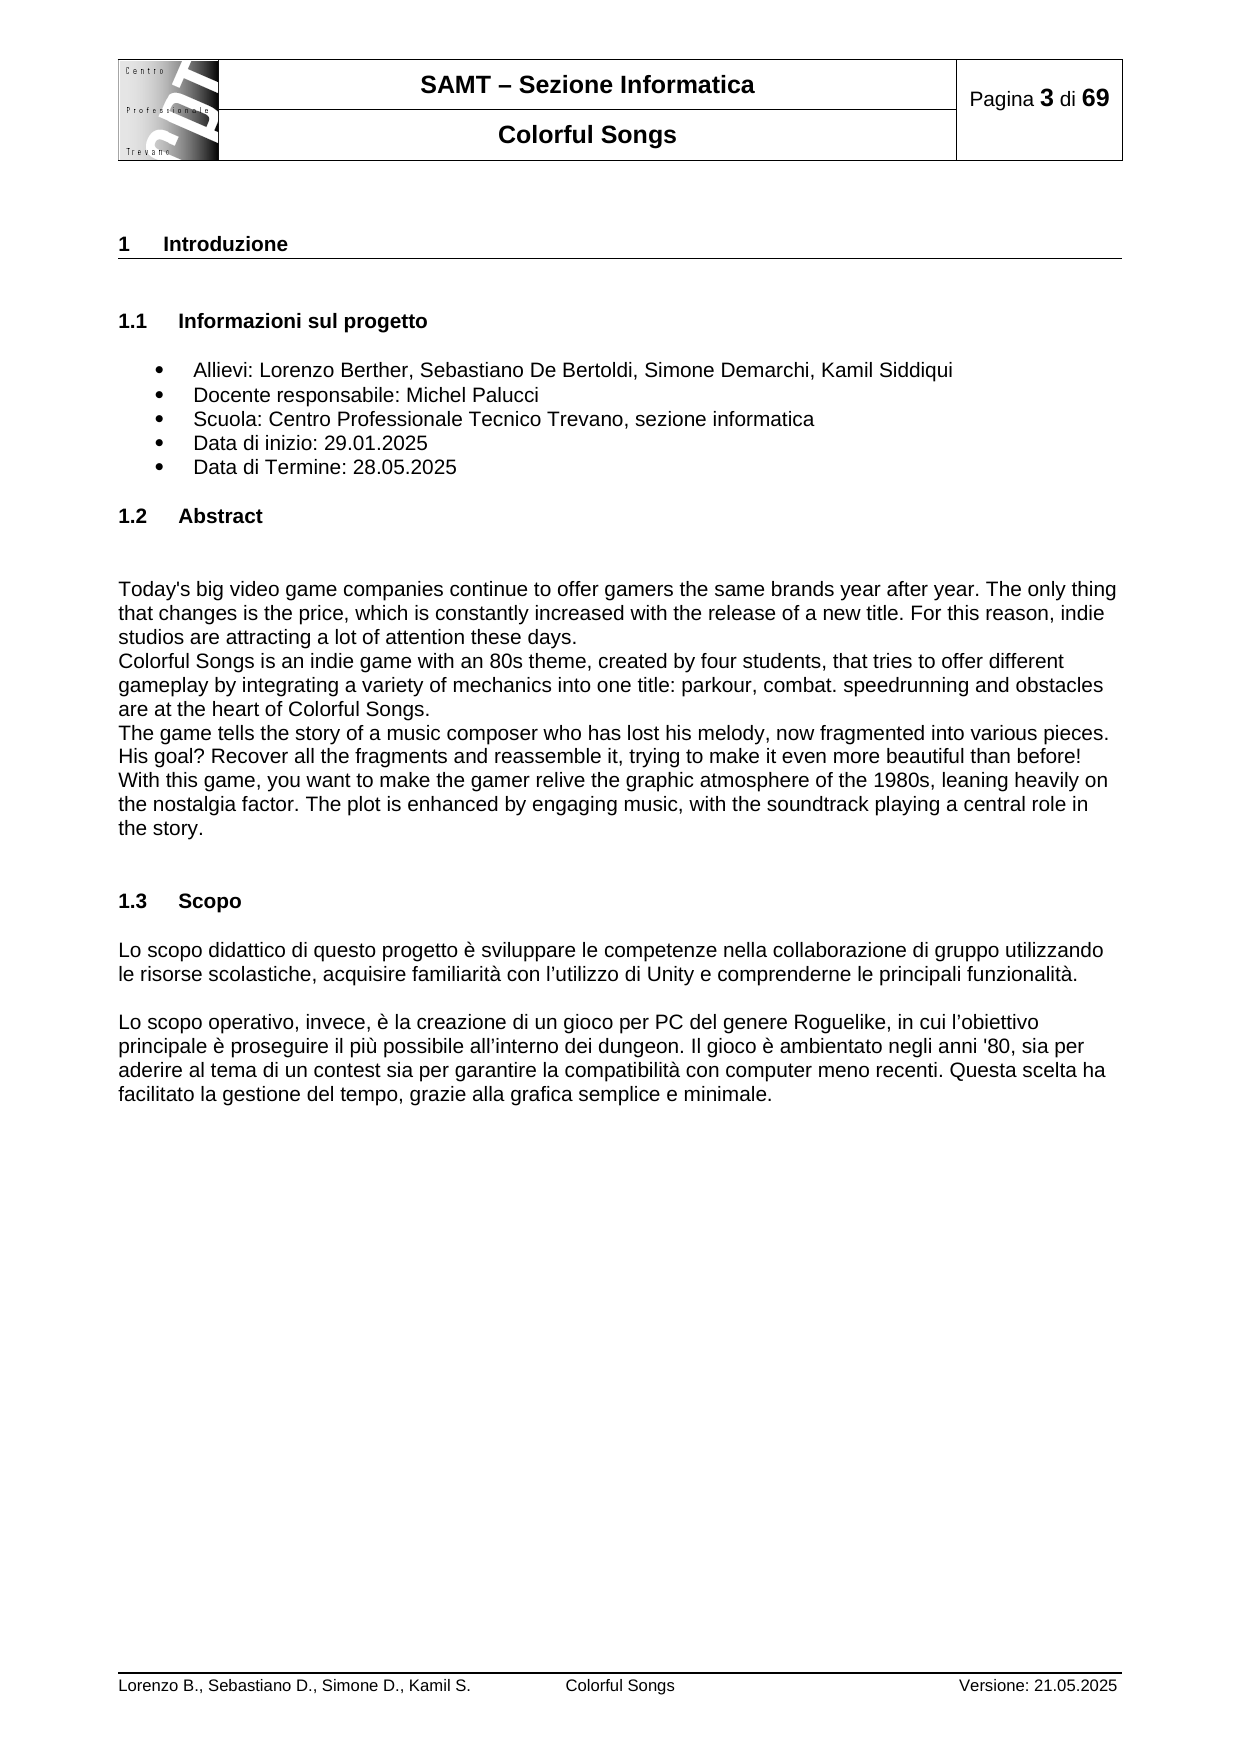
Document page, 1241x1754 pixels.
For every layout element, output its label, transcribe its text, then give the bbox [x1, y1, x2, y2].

list Allievi: Lorenzo Berther, Sebastiano De Bertoldi, Simone Demarchi, Kamil Siddiqui [156, 358, 1122, 382]
text Today's big video game companies continue to offer gamers the same brands year after year. The only thing that changes is the price, which is constantly increased with the release of a new title. For this reason, indie studios are attracting a lot of attention these days. [118, 577, 1122, 648]
list Docente responsabile: Michel Palucci [156, 382, 1122, 406]
text Lo scopo operativo, invece, è la creazione di un gioco per PC del genere Roguelike, in cui l’obiettivo principale è proseguire il più possibile all’interno dei dungeon. Il gioco è ambientato negli anni '80, sia per aderire al tema di un contest sia per garantire la compatibilità con computer meno recenti. Questa scelta ha facilitato la gestione del tempo, grazie alla grafica semplice e minimale. [118, 1010, 1122, 1106]
text The game tells the story of a music composer who has lost his melody, now fragmented into various pieces. His goal? Recover all the fragments and reassemble it, trying to make it even more beautiful than before! [118, 720, 1122, 768]
subtitle Abstract [118, 504, 1122, 528]
text Colorful Songs is an indie game with an 80s theme, created by four students, that tries to offer different gameplay by integrating a variety of mechanics into one title: parkour, combat. speedrunning and obstacles are at the heart of Colorful Songs. [118, 648, 1122, 720]
subtitle Introduzione [118, 232, 1122, 258]
text With this game, you want to make the gamer relive the graphic atmosphere of the 1980s, leaning heavily on the nostalgia factor. The plot is enhanced by engaging music, with the soundtrack playing a central role in the story. [118, 768, 1122, 840]
picture [118, 60, 219, 160]
text Lo scopo didattico di questo progetto è sviluppare le competenze nella collaborazione di gruppo utilizzando le risorse scolastiche, acquisire familiarità con l’utilizzo di Unity e comprenderne le principali funzionalità. [118, 938, 1122, 986]
subtitle Scopo [118, 889, 1122, 913]
list Scuola: Centro Professionale Tecnico Trevano, sezione informatica [156, 406, 1122, 431]
list Data di inizio: 29.01.2025 [156, 431, 1122, 454]
list Data di Termine: 28.05.2025 [156, 454, 1122, 479]
subtitle Informazioni sul progetto [118, 309, 1122, 333]
